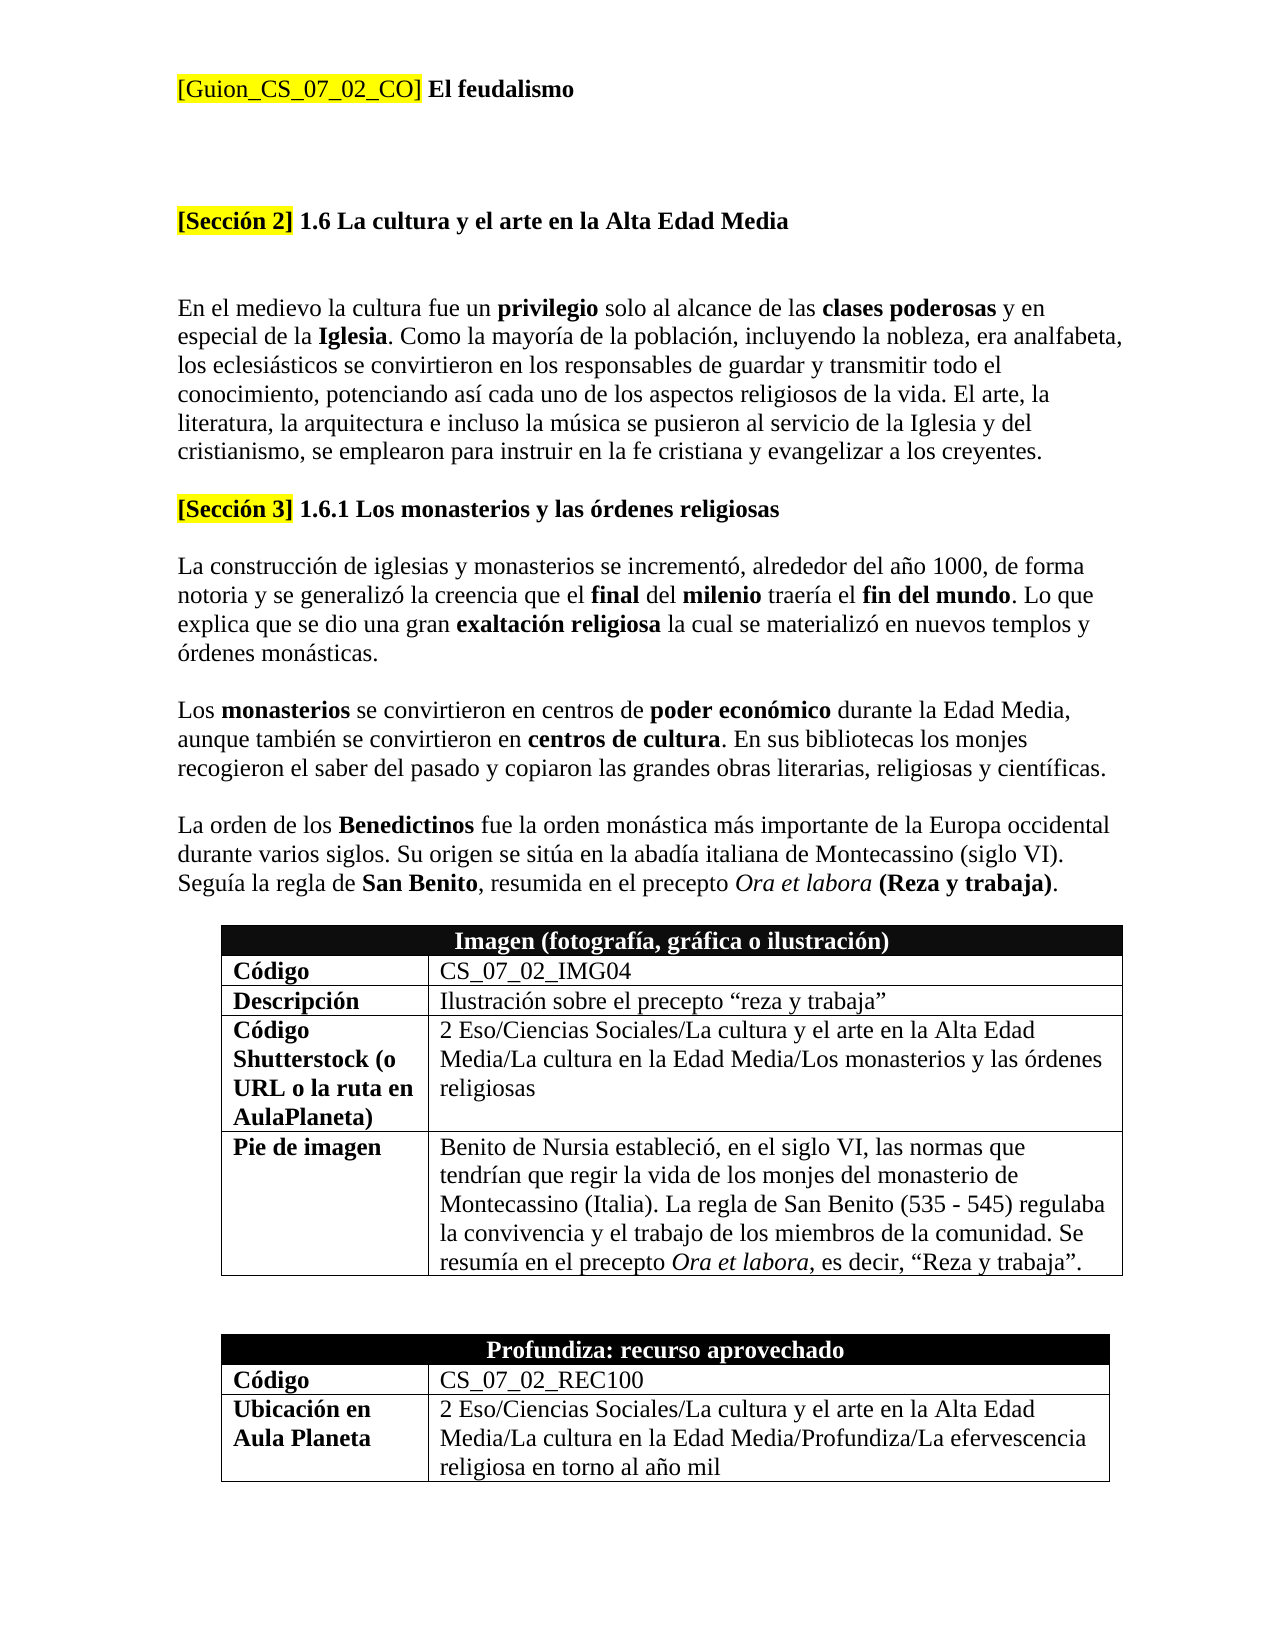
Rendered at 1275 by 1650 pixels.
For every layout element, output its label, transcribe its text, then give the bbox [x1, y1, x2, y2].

text La construcción de iglesias y monasterios se incrementó, alrededor del año 1000, de forma notoria y se generalizó la creencia que el final del milenio traería el fin del mundo. Lo que explica que se dio una gran exaltación religiosa la cual se materializó en nuevos templos y órdenes monásticas. [177, 551, 1127, 666]
subtitle [Sección 2] 1.6 La cultura y el arte en la Alta Edad Media [293, 206, 1127, 235]
table_cell CS_07_02_REC100 [429, 1365, 1109, 1393]
table_cell Descripción [222, 986, 428, 1014]
text En el medievo la cultura fue un privilegio solo al alcance de las clases poderosas y en especial de la Iglesia. Como la mayoría de la población, incluyendo la nobleza, era analfabeta, los eclesiásticos se convirtieron en los responsables de guardar y transmitir todo el conocimiento, potenciando así cada uno de los aspectos religiosos de la vida. El arte, la literatura, la arquitectura e incluso la música se pusieron al servicio de la Iglesia y del cristianismo, se emplearon para instruir en la fe cristiana y evangelizar a los creyentes. [177, 293, 1127, 465]
table_cell 2 Eso/Ciencias Sociales/La cultura y el arte en la Alta Edad Media/La cultura en la Edad Media/Los monasterios y las órdenes religiosas [429, 1016, 1122, 1131]
table_cell Ilustración sobre el precepto “reza y trabaja” [429, 986, 1122, 1014]
table_cell Ubicación en Aula Planeta [222, 1395, 428, 1481]
table_cell Código Shutterstock (o URL o la ruta en AulaPlaneta) [222, 1016, 428, 1131]
table_cell Código [222, 1365, 428, 1393]
text La orden de los Benedictinos fue la orden monástica más importante de la Europa occidental durante varios siglos. Su origen se sitúa en la abadía italiana de Montecassino (siglo VI). Seguía la regla de San Benito, resumida en el precepto Ora et labora (Reza y trabaja). [177, 810, 1127, 896]
table_header Profundiza: recurso aprovechado [222, 1335, 1109, 1364]
text Los monasterios se convirtieron en centros de poder económico durante la Edad Media, aunque también se convirtieron en centros de cultura. En sus bibliotecas los monjes recogieron el saber del pasado y copiaron las grandes obras literarias, religiosas y científicas. [177, 695, 1127, 781]
table_cell Código [222, 956, 428, 985]
table_header Imagen (fotografía, gráfica o ilustración) [222, 926, 1122, 955]
table_cell 2 Eso/Ciencias Sociales/La cultura y el arte en la Alta Edad Media/La cultura en la Edad Media/Profundiza/La efervescencia religiosa en torno al año mil [429, 1395, 1109, 1481]
table_cell CS_07_02_IMG04 [429, 956, 1122, 985]
table_cell Benito de Nursia estableció, en el siglo VI, las normas que tendrían que regir la vida de los monjes del monasterio de Montecassino (Italia). La regla de San Benito (535 - 545) regulaba la convivencia y el trabajo de los miembros de la comunidad. Se resumía en el precepto Ora et labora, es decir, “Reza y trabaja”. [429, 1132, 1122, 1275]
text [Sección 3] 1.6.1 Los monasterios y las órdenes religiosas [293, 494, 1127, 523]
table_cell Pie de imagen [222, 1132, 428, 1275]
